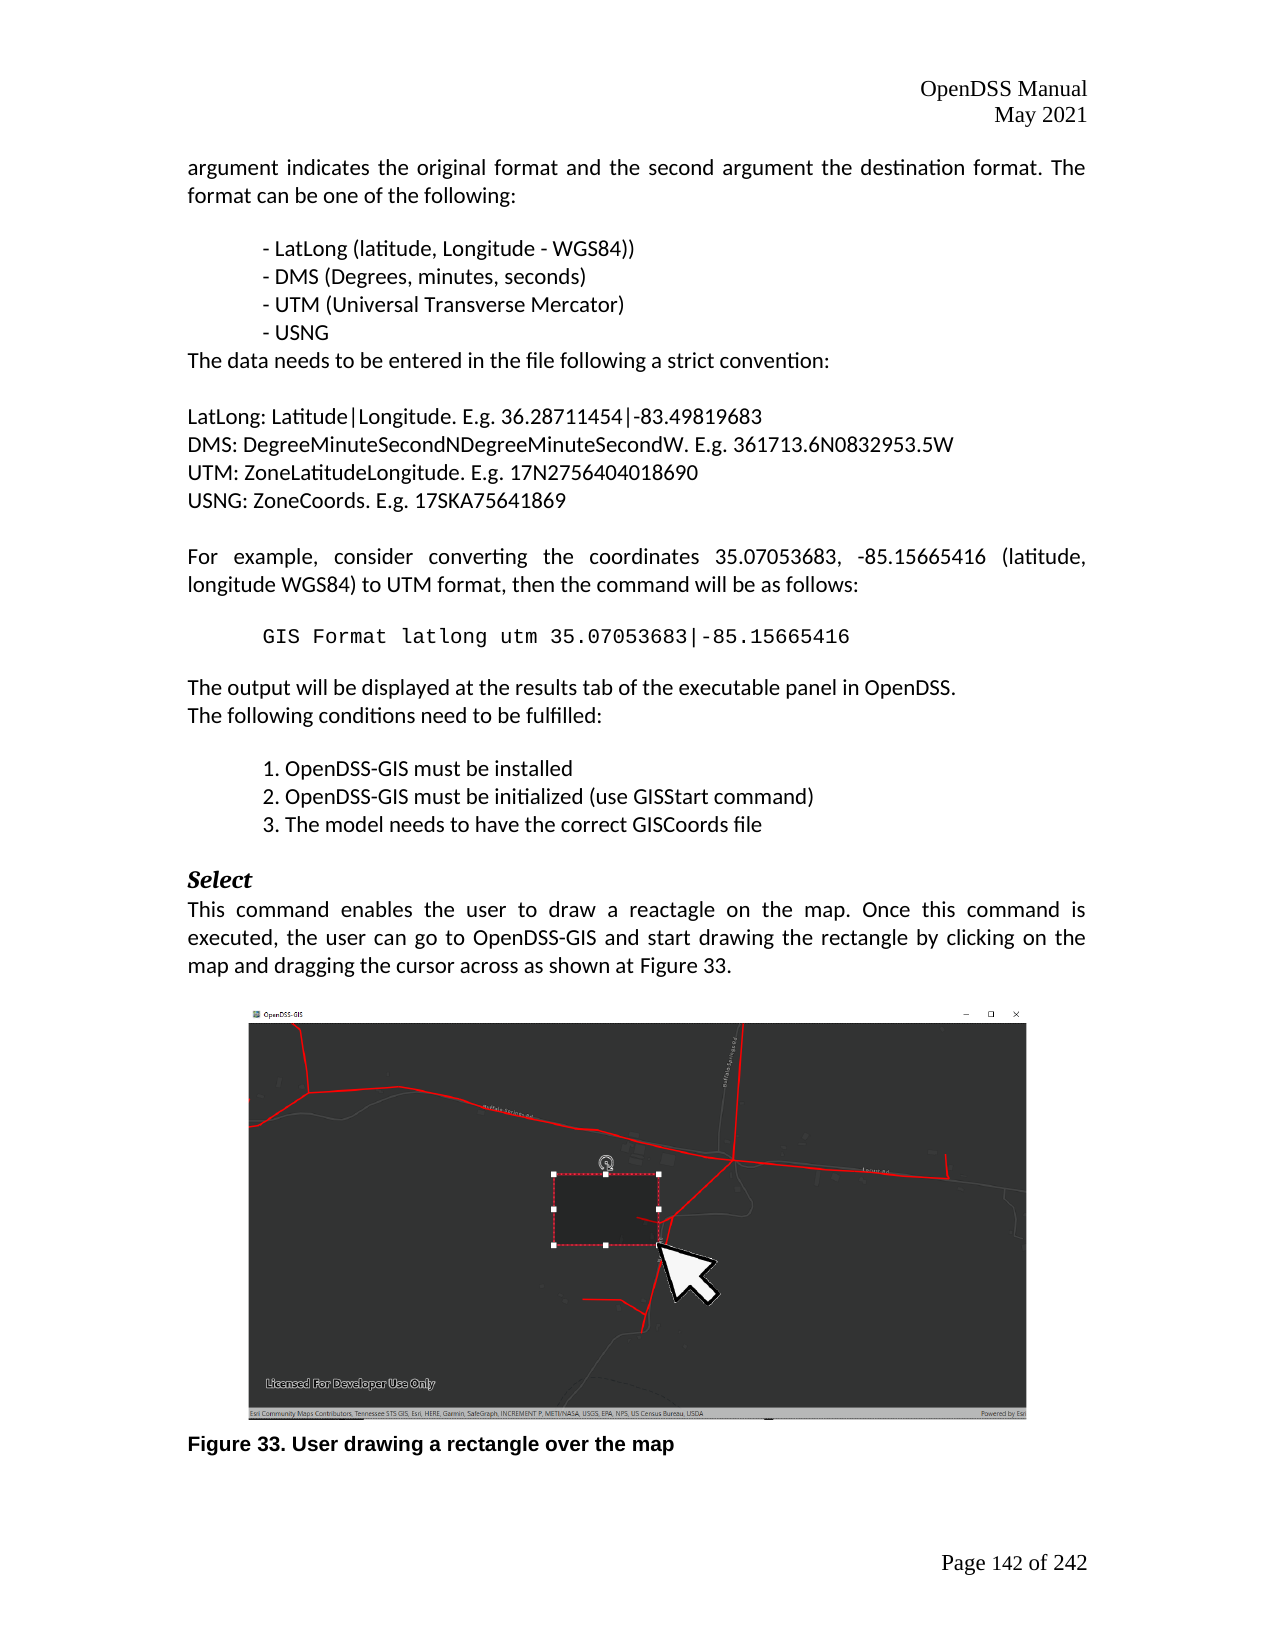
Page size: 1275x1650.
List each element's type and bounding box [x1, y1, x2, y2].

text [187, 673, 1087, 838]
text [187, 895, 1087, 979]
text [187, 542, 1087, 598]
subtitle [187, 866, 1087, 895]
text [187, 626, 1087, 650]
picture [248, 1007, 1027, 1420]
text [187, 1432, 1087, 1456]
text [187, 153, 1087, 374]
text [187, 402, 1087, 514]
